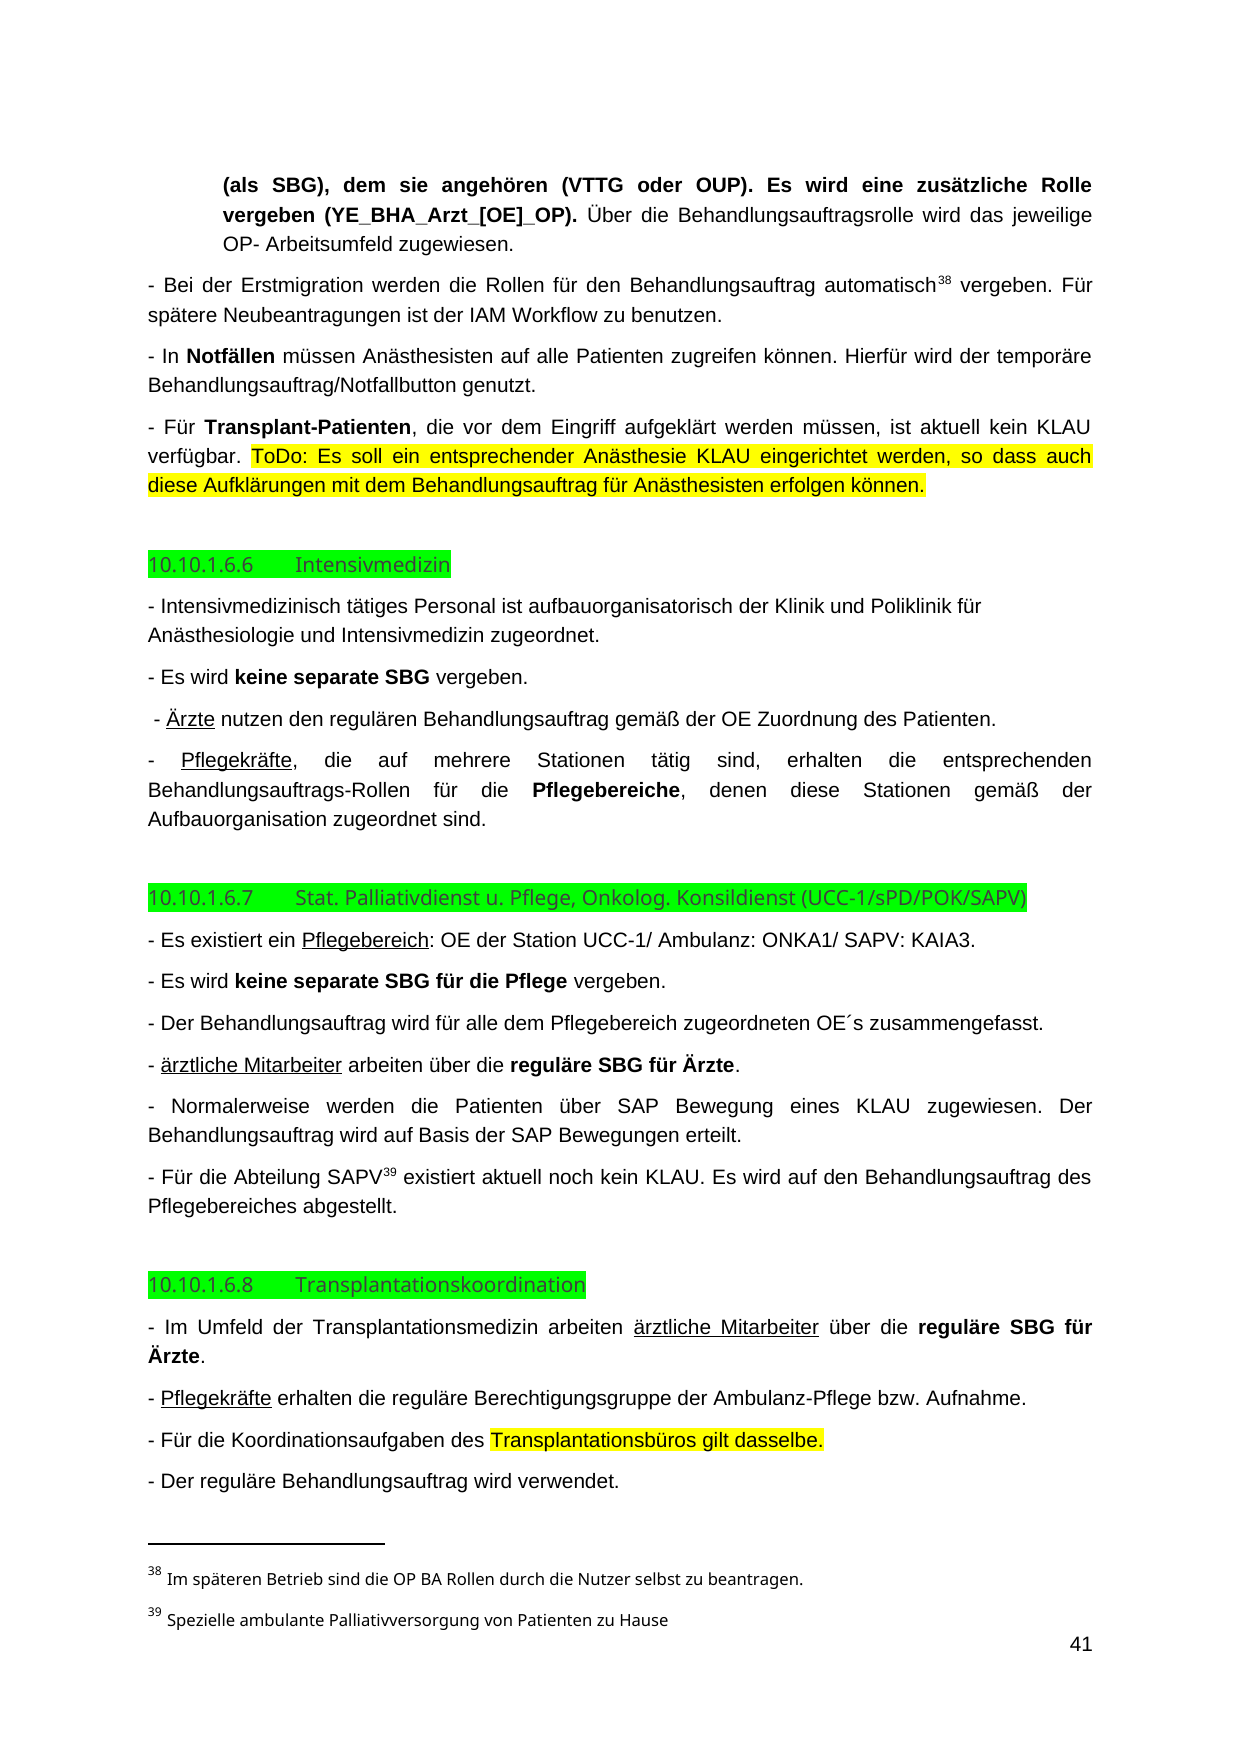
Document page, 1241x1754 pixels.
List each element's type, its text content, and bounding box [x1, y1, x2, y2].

subtitle Stat. Palliativdienst u. Pflege, Onkolog. Konsildienst (UCC-1/sPD/POK/SAPV) [148, 882, 1093, 911]
text - Im Umfeld der Transplantationsmedizin arbeiten ärztliche Mitarbeiter über die reguläre SBG für Ärzte. [148, 1311, 1093, 1369]
text - Es wird keine separate SBG für die Pflege vergeben. [148, 965, 1093, 994]
subtitle Transplantationskoordination [148, 1269, 1093, 1299]
text - Der Behandlungsauftrag wird für alle dem Pflegebereich zugeordneten OE´s zusammengefasst. [148, 1007, 1093, 1036]
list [185, 169, 1093, 257]
text - Bei der Erstmigration werden die Rollen für den Behandlungsauftrag automatisch vergeben. Für spätere Neubeantragungen ist der IAM Workflow zu benutzen. [148, 269, 1093, 328]
text - Für Transplant-Patienten, die vor dem Eingriff aufgeklärt werden müssen, ist aktuell kein KLAU verfügbar. ToDo: Es soll ein entsprechender Anästhesie KLAU eingerichtet werden, so dass auch diese Aufklärungen mit dem Behandlungsauftrag für Anästhesisten erfolgen können. [148, 411, 1093, 499]
text - Normalerweise werden die Patienten über SAP Bewegung eines KLAU zugewiesen. Der Behandlungsauftrag wird auf Basis der SAP Bewegungen erteilt. [148, 1090, 1093, 1149]
text - In Notfällen müssen Anästhesisten auf alle Patienten zugreifen können. Hierfür wird der temporäre Behandlungsauftrag/Notfallbutton genutzt. [148, 340, 1093, 399]
text - Es wird keine separate SBG vergeben. [148, 661, 1093, 690]
text - Für die Abteilung SAPV existiert aktuell noch kein KLAU. Es wird auf den Behandlungsauftrag des Pflegebereiches abgestellt. [148, 1161, 1093, 1219]
text - ärztliche Mitarbeiter arbeiten über die reguläre SBG für Ärzte. [148, 1049, 1093, 1078]
text - Für die Koordinationsaufgaben des Transplantationsbüros gilt dasselbe. [148, 1424, 1093, 1453]
text - Pflegekräfte, die auf mehrere Stationen tätig sind, erhalten die entsprechenden Behandlungsauftrags-Rollen für die Pflegebereiche, denen diese Stationen gemäß der Aufbauorganisation zugeordnet sind. [148, 744, 1093, 832]
text - Es existiert ein Pflegebereich: OE der Station UCC-1/ Ambulanz: ONKA1/ SAPV: KAIA3. [148, 924, 1093, 953]
subtitle Intensivmedizin [148, 549, 1093, 578]
text - Der reguläre Behandlungsauftrag wird verwendet. [148, 1465, 1093, 1494]
text - Intensivmedizinisch tätiges Personal ist aufbauorganisatorisch der Klinik und Poliklinik für Anästhesiologie und Intensivmedizin zugeordnet. [148, 590, 1093, 649]
text - Ärzte nutzen den regulären Behandlungsauftrag gemäß der OE Zuordnung des Patienten. [148, 703, 1093, 732]
text - Pflegekräfte erhalten die reguläre Berechtigungsgruppe der Ambulanz-Pflege bzw. Aufnahme. [148, 1382, 1093, 1411]
